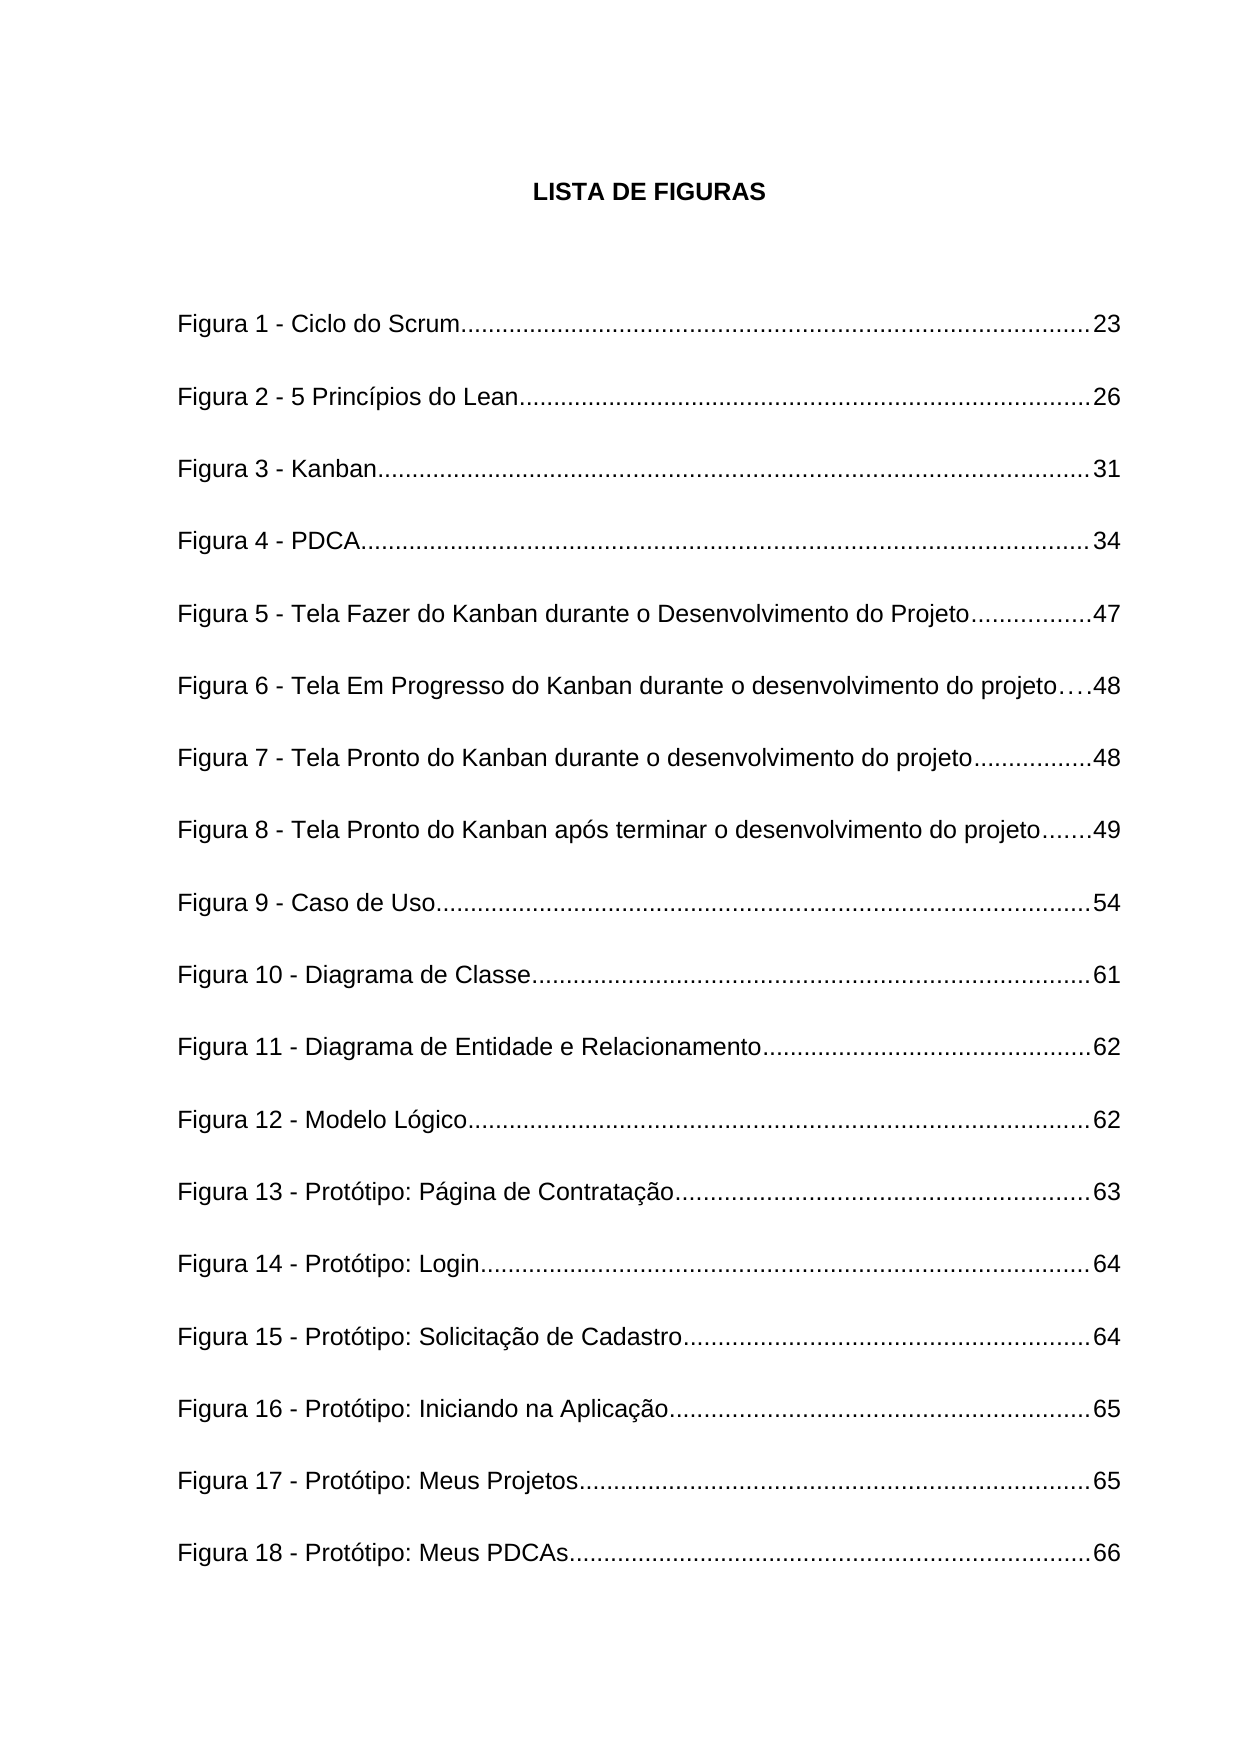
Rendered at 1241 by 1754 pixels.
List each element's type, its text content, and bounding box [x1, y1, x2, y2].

text Figura 10 - Diagrama de Classe 61 [177, 960, 1122, 989]
text Figura 7 - Tela Pronto do Kanban durante o desenvolvimento do projeto 48 [177, 743, 1122, 772]
text Figura 3 - Kanban 31 [177, 454, 1122, 483]
text Figura 6 - Tela Em Progresso do Kanban durante o desenvolvimento do projeto 48 [177, 671, 1122, 700]
text Figura 15 - Protótipo: Solicitação de Cadastro 64 [177, 1322, 1122, 1350]
text Figura 18 - Protótipo: Meus PDCAs 66 [177, 1538, 1122, 1567]
text Figura 4 - PDCA 34 [177, 526, 1122, 555]
text Figura 2 - 5 Princípios do Lean 26 [177, 382, 1122, 411]
text Figura 14 - Protótipo: Login 64 [177, 1249, 1122, 1278]
text Figura 1 - Ciclo do Scrum 23 [177, 309, 1122, 338]
text Figura 17 - Protótipo: Meus Projetos 65 [177, 1466, 1122, 1495]
text Figura 9 - Caso de Uso 54 [177, 888, 1122, 917]
text Figura 16 - Protótipo: Iniciando na Aplicação 65 [177, 1394, 1122, 1423]
text LISTA DE FIGURAS [177, 177, 1122, 206]
text Figura 13 - Protótipo: Página de Contratação 63 [177, 1177, 1122, 1206]
text Figura 5 - Tela Fazer do Kanban durante o Desenvolvimento do Projeto 47 [177, 599, 1122, 627]
text Figura 8 - Tela Pronto do Kanban após terminar o desenvolvimento do projeto 49 [177, 816, 1122, 844]
text Figura 12 - Modelo Lógico 62 [177, 1105, 1122, 1133]
text Figura 11 - Diagrama de Entidade e Relacionamento 62 [177, 1032, 1122, 1061]
